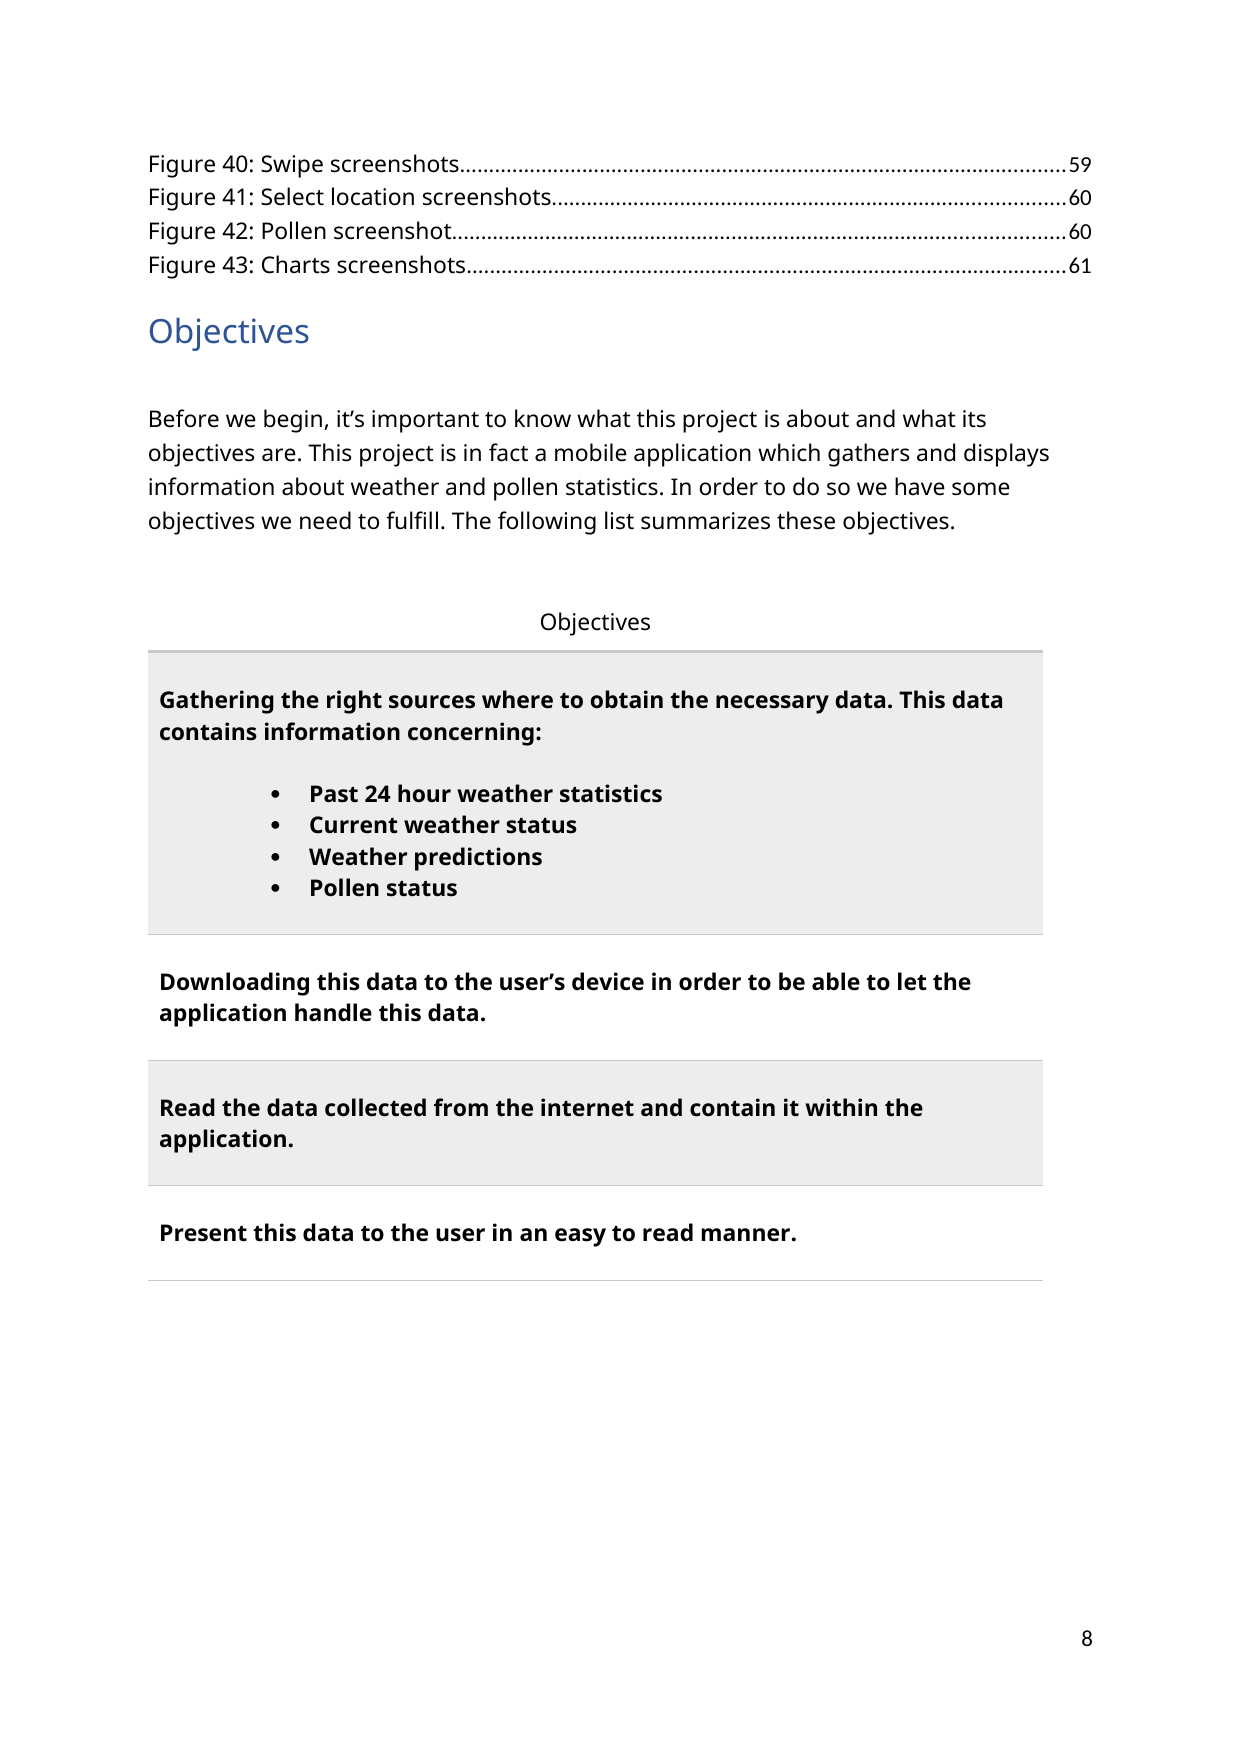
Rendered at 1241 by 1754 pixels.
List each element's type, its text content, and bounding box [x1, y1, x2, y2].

text Figure 41: Select location screenshots 60 [148, 181, 1093, 213]
subtitle Objectives [148, 308, 1093, 353]
text Before we begin, it’s important to know what this project is about and what its objectives are. This project is in fact a mobile application which gathers and displays information about weather and pollen statistics. In order to do so we have some objectives we need to fulfill. The following list summarizes these objectives. [148, 403, 1093, 536]
table_cell Downloading this data to the user’s device in order to be able to let the application handle this data. [148, 935, 1043, 1060]
table_cell Present this data to the user in an easy to read manner. [148, 1186, 1043, 1279]
table_cell Gathering the right sources where to obtain the necessary data. This data contains information concerning: Past 24 hour weather statistics Current weather status Weather predictions Pollen status [148, 653, 1043, 934]
text Figure 42: Pollen screenshot 60 [148, 215, 1093, 246]
text Figure 43: Charts screenshots 61 [148, 249, 1093, 280]
table_cell Read the data collected from the internet and contain it within the application. [148, 1061, 1043, 1185]
text Figure 40: Swipe screenshots 59 [148, 148, 1093, 179]
table_header Objectives [148, 606, 1043, 650]
